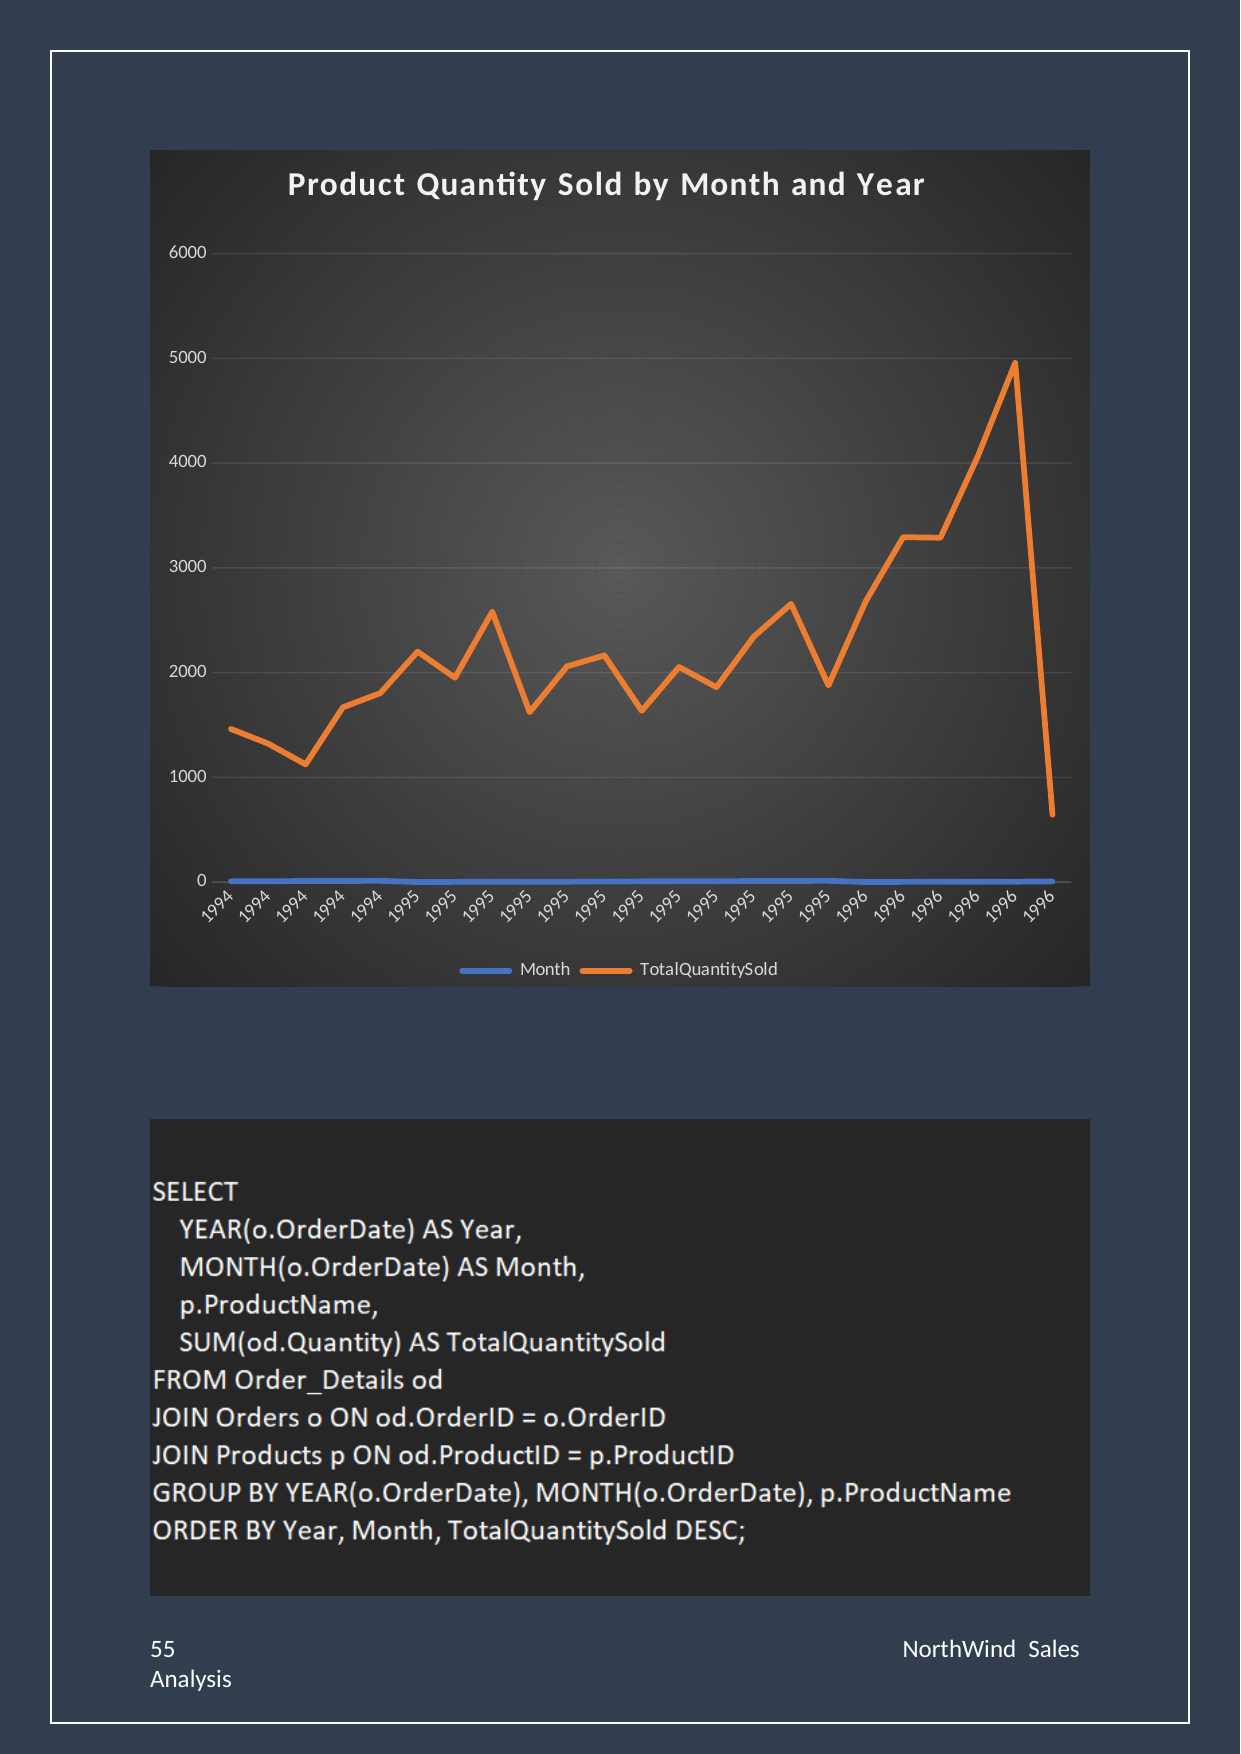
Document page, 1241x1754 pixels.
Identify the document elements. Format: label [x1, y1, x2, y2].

picture [150, 1119, 1091, 1596]
